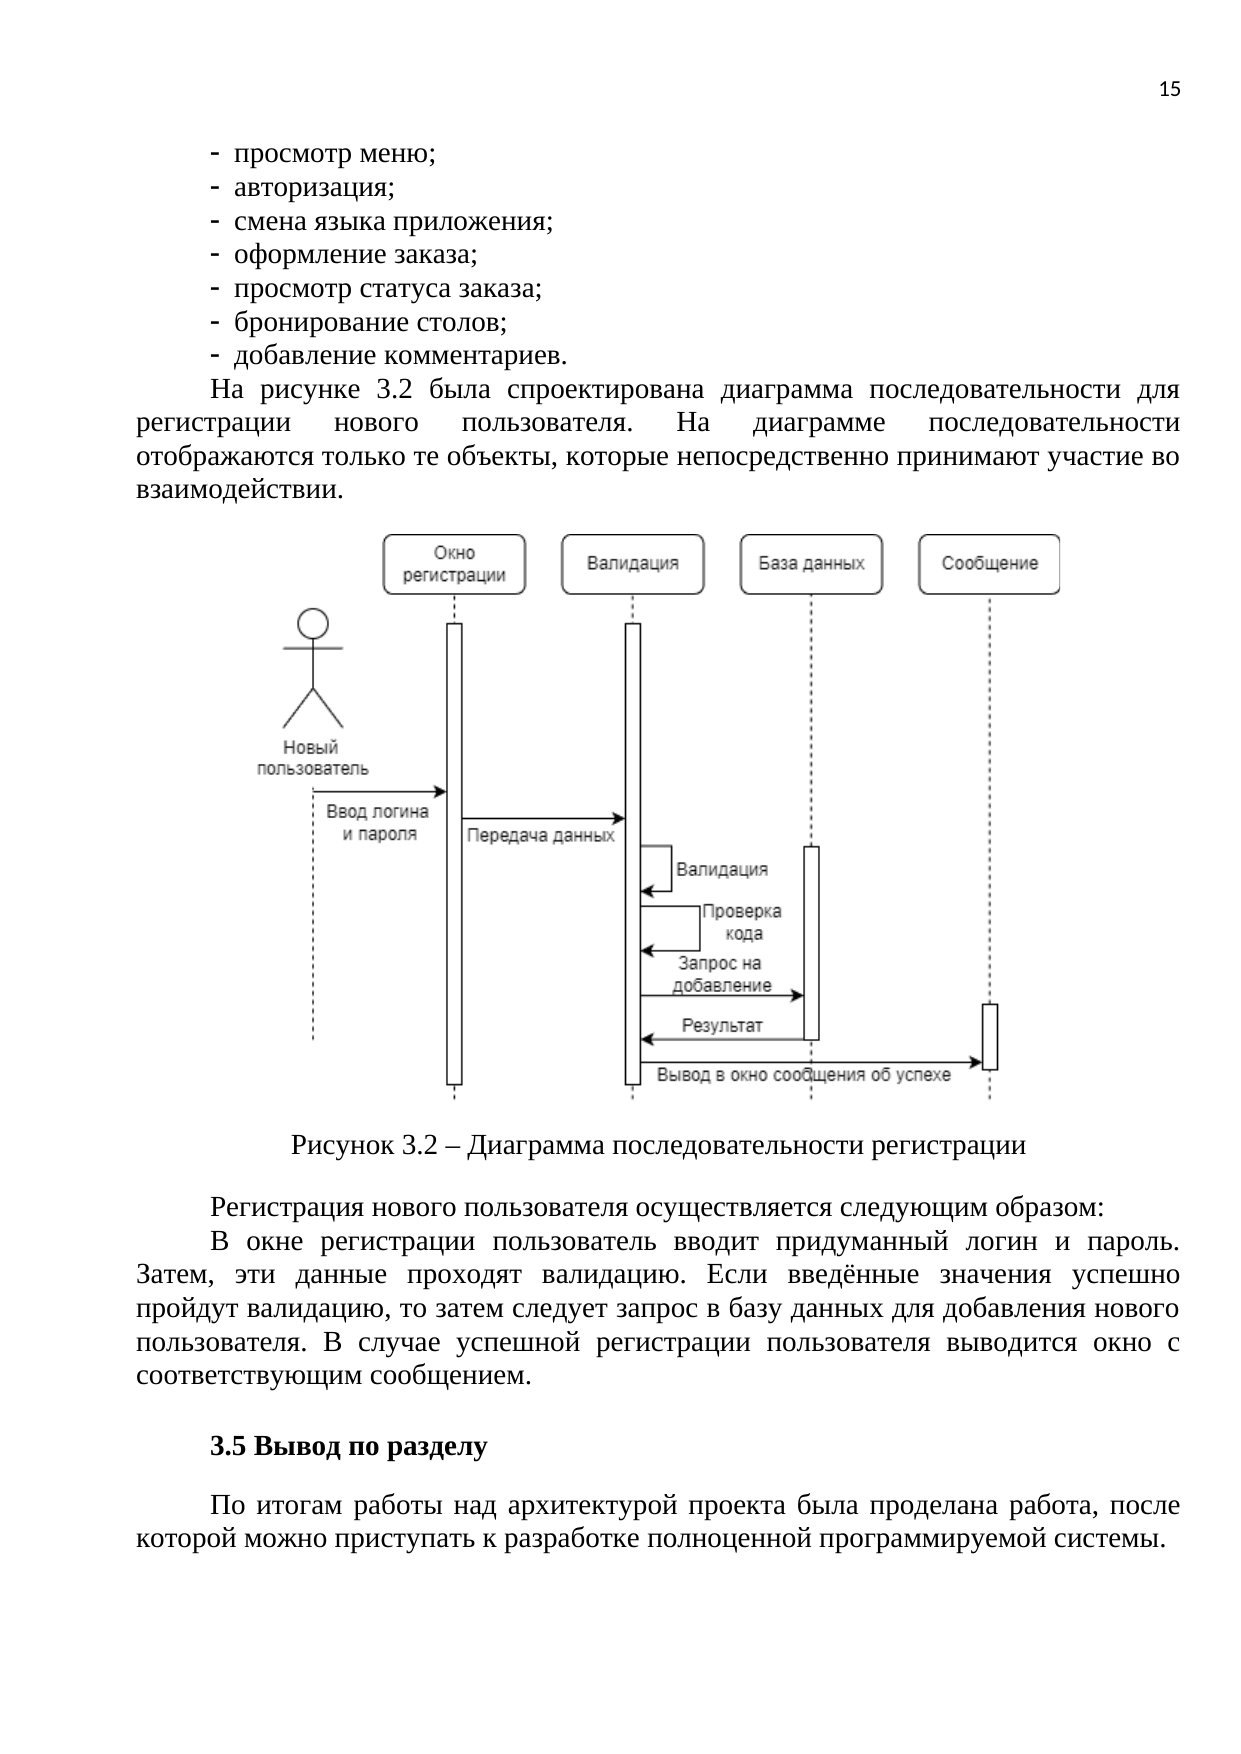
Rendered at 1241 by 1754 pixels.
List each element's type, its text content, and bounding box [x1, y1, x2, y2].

list бронирование столов; [136, 304, 1181, 337]
list смена языка приложения; [136, 203, 1181, 236]
text На рисунке 3.2 была спроектирована диаграмма последовательности для регистрации нового пользователя. На диаграмме последовательности отображаются только те объекты, которые непосредственно принимают участие во взаимодействии. [136, 371, 1181, 505]
list добавление комментариев. [136, 337, 1181, 371]
list авторизация; [136, 169, 1181, 203]
picture [256, 534, 1061, 1102]
text Рисунок 3.2 – Диаграмма последовательности регистрации [136, 1127, 1181, 1160]
text В окне регистрации пользователь вводит придуманный логин и пароль. Затем, эти данные проходят валидацию. Если введённые значения успешно пройдут валидацию, то затем следует запрос в базу данных для добавления нового пользователя. В случае успешной регистрации пользователя выводится окно с соответствующим сообщением. [136, 1223, 1181, 1391]
list просмотр статуса заказа; [136, 270, 1181, 304]
text Регистрация нового пользователя осуществляется следующим образом: [136, 1189, 1181, 1223]
list оформление заказа; [136, 236, 1181, 270]
subtitle Вывод по разделу [136, 1428, 1181, 1462]
list просмотр меню; [136, 135, 1181, 169]
text По итогам работы над архитектурой проекта была проделана работа, после которой можно приступать к разработке полноценной программируемой системы. [136, 1487, 1181, 1554]
